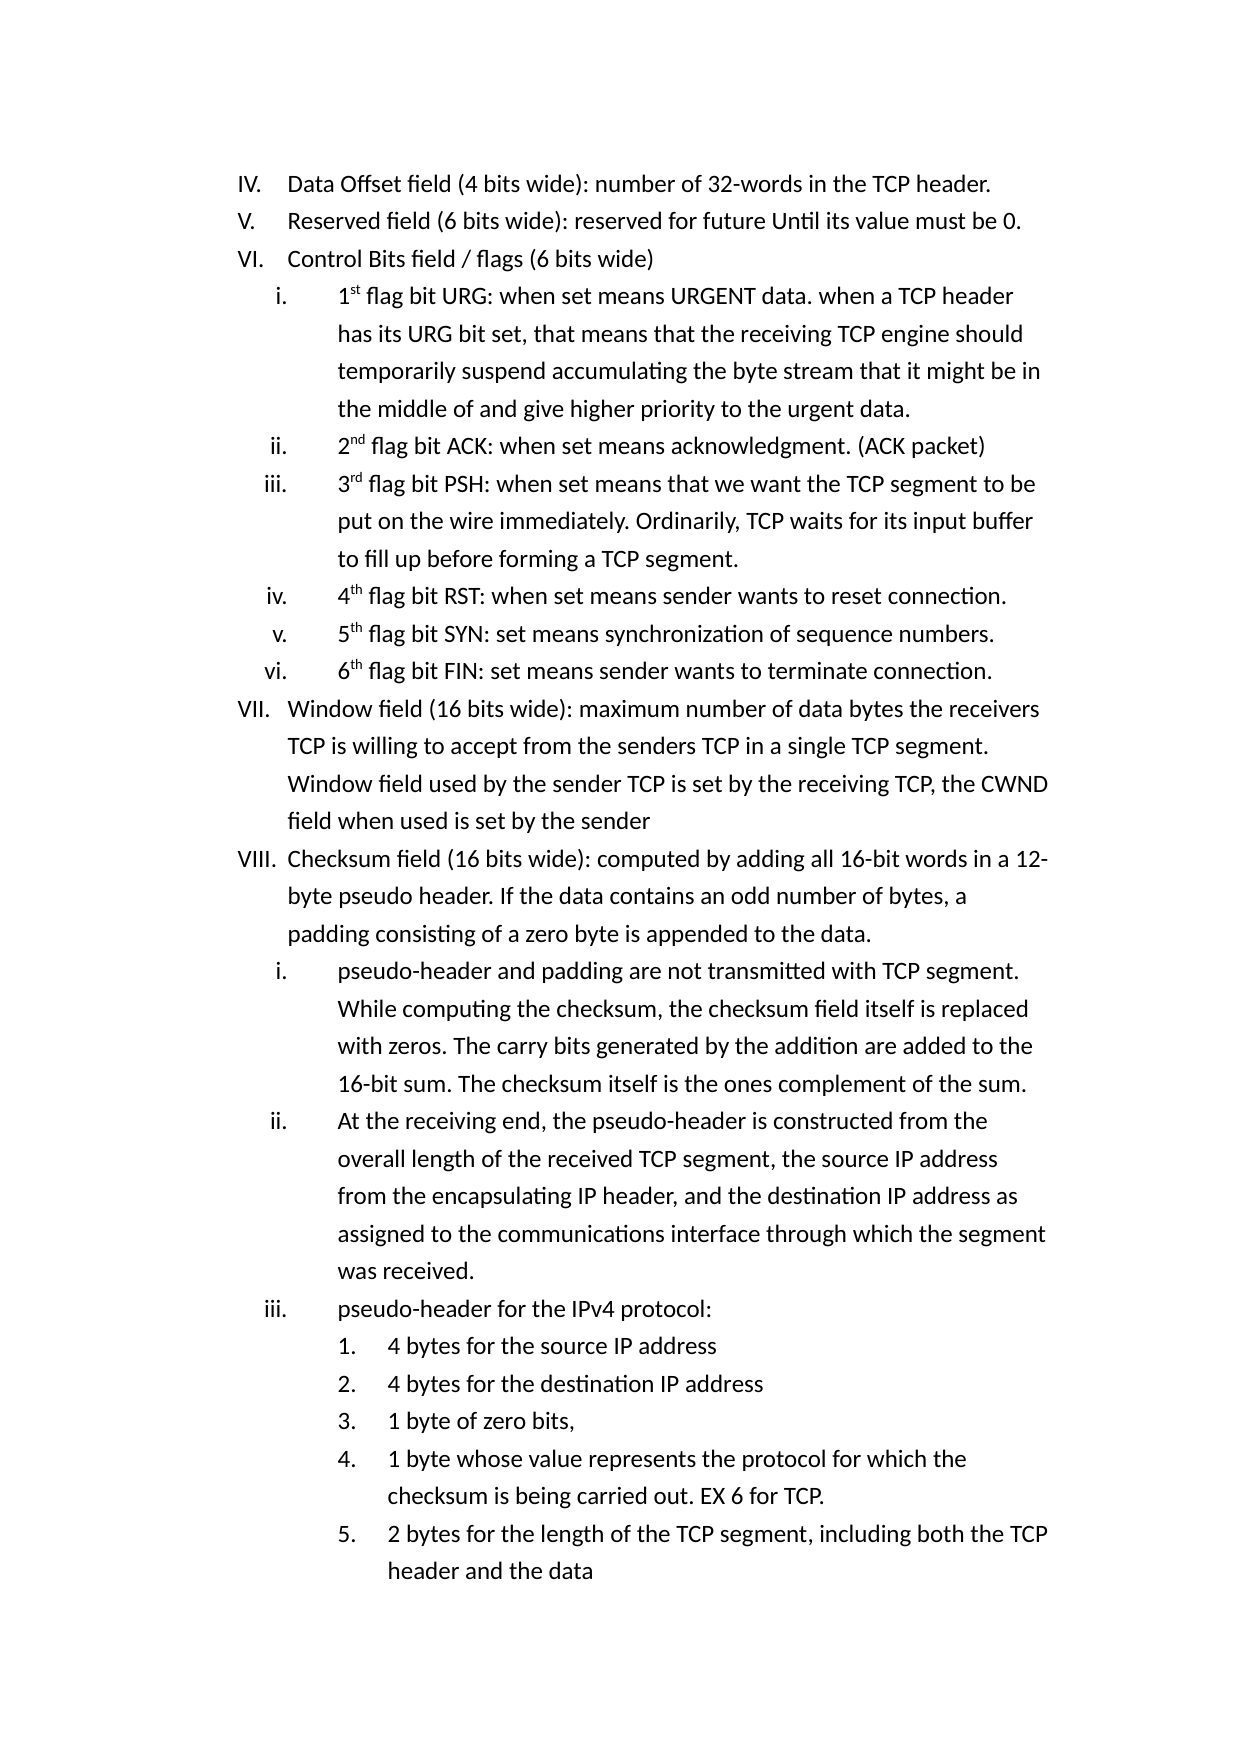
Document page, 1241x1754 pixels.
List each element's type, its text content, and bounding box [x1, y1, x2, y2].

list pseudo-header and padding are not transmitted with TCP segment. While computing the checksum, the checksum field itself is replaced with zeros. The carry bits generated by the addition are added to the 16-bit sum. The checksum itself is the ones complement of the sum. [287, 952, 1053, 1102]
list 2 bytes for the length of the TCP segment, including both the TCP header and the data [337, 1514, 1053, 1589]
list Checksum field (16 bits wide): computed by adding all 16-bit words in a 12-byte pseudo header. If the data contains an odd number of bytes, a padding consisting of a zero byte is appended to the data. [237, 839, 1053, 952]
list 6th flag bit FIN: set means sender wants to terminate connection. [287, 652, 1053, 689]
list At the receiving end, the pseudo-header is constructed from the overall length of the received TCP segment, the source IP address from the encapsulating IP header, and the destination IP address as assigned to the communications interface through which the segment was received. [287, 1102, 1053, 1289]
list 5th flag bit SYN: set means synchronization of sequence numbers. [287, 614, 1053, 652]
list Window field (16 bits wide): maximum number of data bytes the receivers TCP is willing to accept from the senders TCP in a single TCP segment. Window field used by the sender TCP is set by the receiving TCP, the CWND field when used is set by the sender [237, 689, 1053, 839]
list to fill up before forming a TCP segment. [337, 539, 1053, 577]
list 4 bytes for the destination IP address [337, 1364, 1053, 1402]
list 1 byte whose value represents the protocol for which the checksum is being carried out. EX 6 for TCP. [337, 1439, 1053, 1514]
list Control Bits field / flags (6 bits wide) [237, 239, 1053, 277]
list pseudo-header for the IPv4 protocol: [287, 1289, 1053, 1327]
list Reserved field (6 bits wide): reserved for future Until its value must be 0. [237, 202, 1053, 239]
list 1 byte of zero bits, [337, 1402, 1053, 1439]
list 1st flag bit URG: when set means URGENT data. when a TCP header has its URG bit set, that means that the receiving TCP engine should temporarily suspend accumulating the byte stream that it might be in the middle of and give higher priority to the urgent data. [287, 277, 1053, 427]
list 4th flag bit RST: when set means sender wants to reset connection. [287, 577, 1053, 614]
list Data Offset field (4 bits wide): number of 32-words in the TCP header. [237, 164, 1053, 202]
list 3rd flag bit PSH: when set means that we want the TCP segment to be put on the wire immediately. Ordinarily, TCP waits for its input buffer [287, 464, 1053, 539]
list 2nd flag bit ACK: when set means acknowledgment. (ACK packet) [287, 427, 1053, 464]
list 4 bytes for the source IP address [337, 1327, 1053, 1364]
